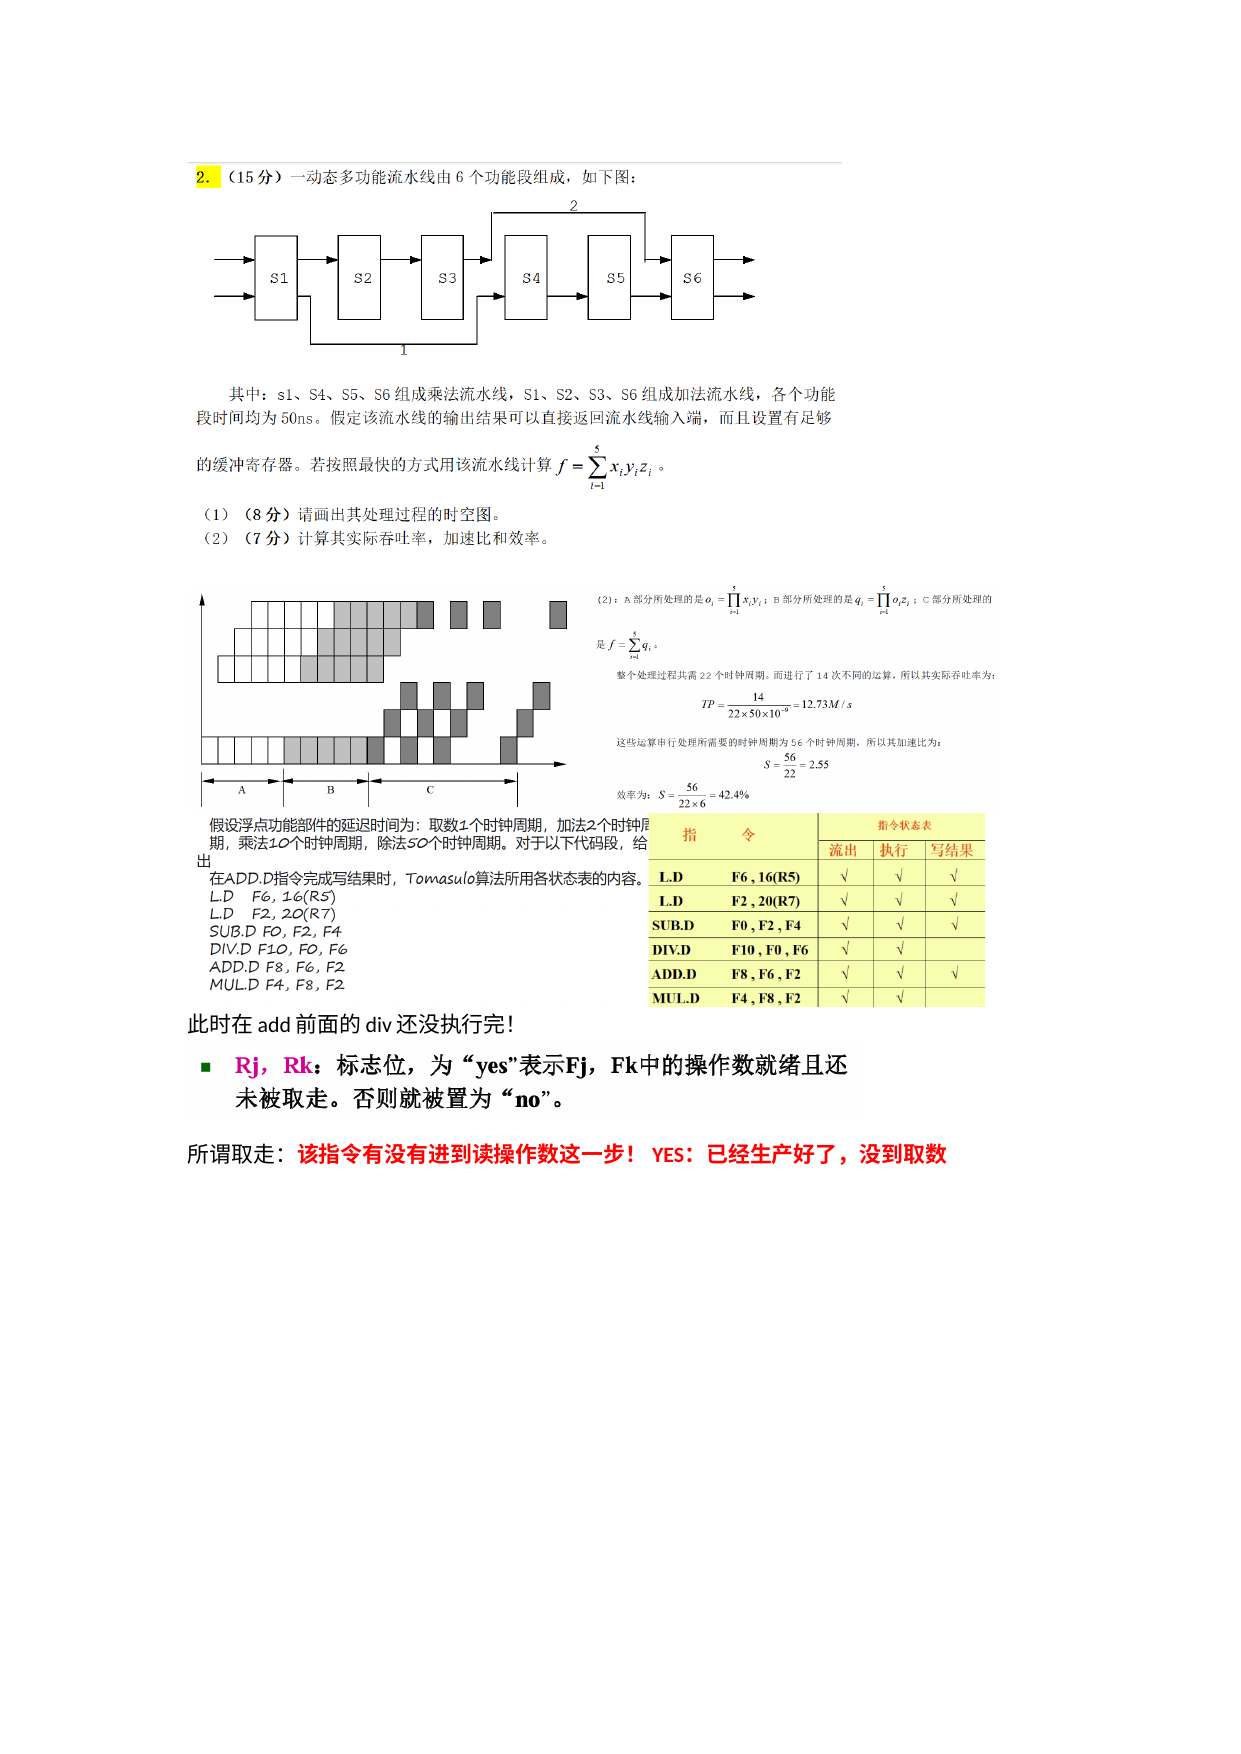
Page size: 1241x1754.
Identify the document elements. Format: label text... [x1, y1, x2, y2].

list 所谓取走：该指令有没有进到读操作数这一步！ YES：已经生产好了，没到取数 [187, 1137, 1053, 1169]
picture [187, 812, 986, 1007]
picture [187, 162, 843, 554]
list 此时在add前面的div还没执行完！ [187, 1007, 1053, 1039]
picture [187, 584, 1000, 811]
picture [187, 1039, 862, 1115]
